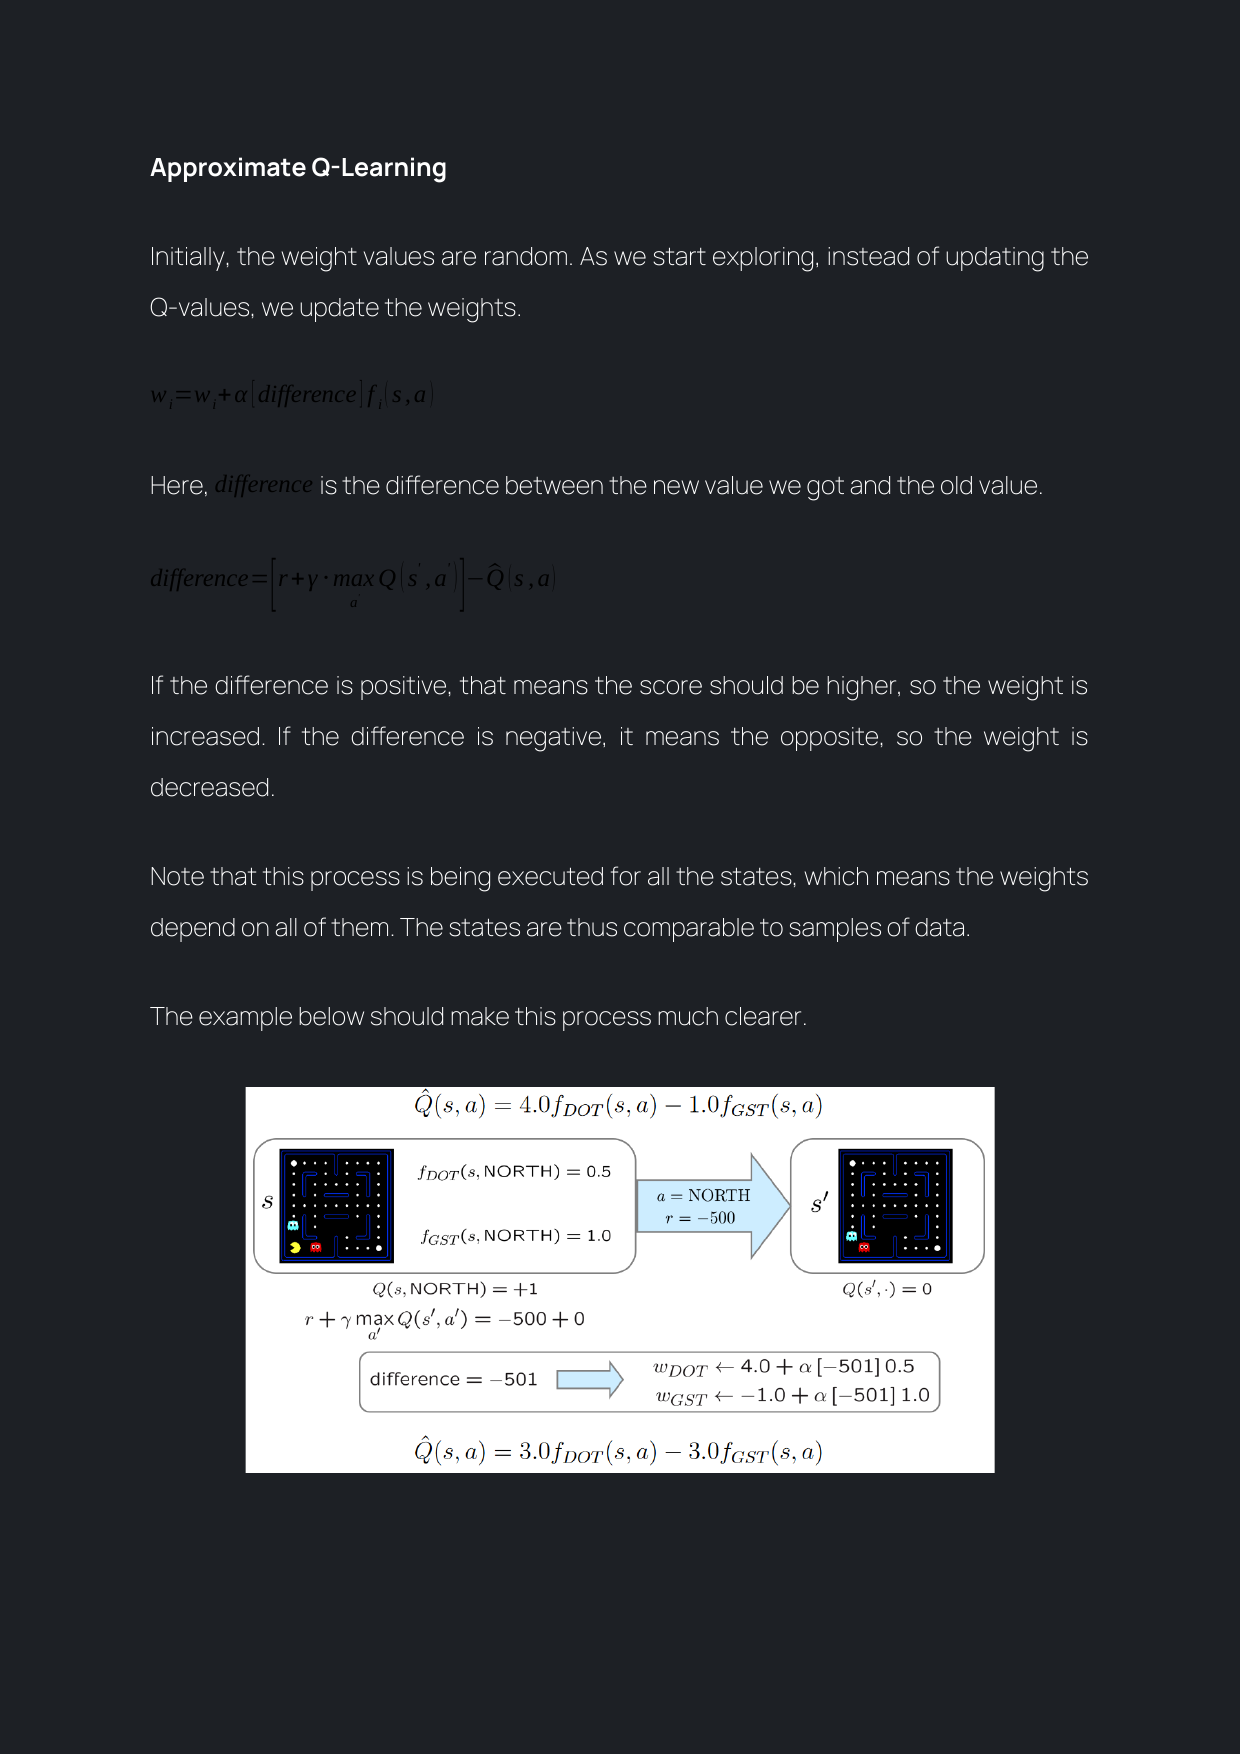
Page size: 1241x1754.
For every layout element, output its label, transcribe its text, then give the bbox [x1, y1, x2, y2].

text The example below should make this process much clearer. [150, 999, 1090, 1033]
text If the difference is positive, that means the score should be higher, so the weight is increased. If the difference is negative, it means the opposite, so the weight is decreased. [150, 667, 1090, 804]
text Initially, the weight values are random. As we start exploring, instead of updating the Q-values, we update the weights. [150, 239, 1090, 324]
text Note that this process is being executed for all the states, which means the weights depend on all of them. The states are thus comparable to samples of data. [150, 859, 1090, 944]
picture [245, 1087, 995, 1473]
subtitle Approximate Q-Learning [150, 150, 1090, 184]
text Here, is the difference between the new value we got and the old value. [150, 467, 1090, 502]
